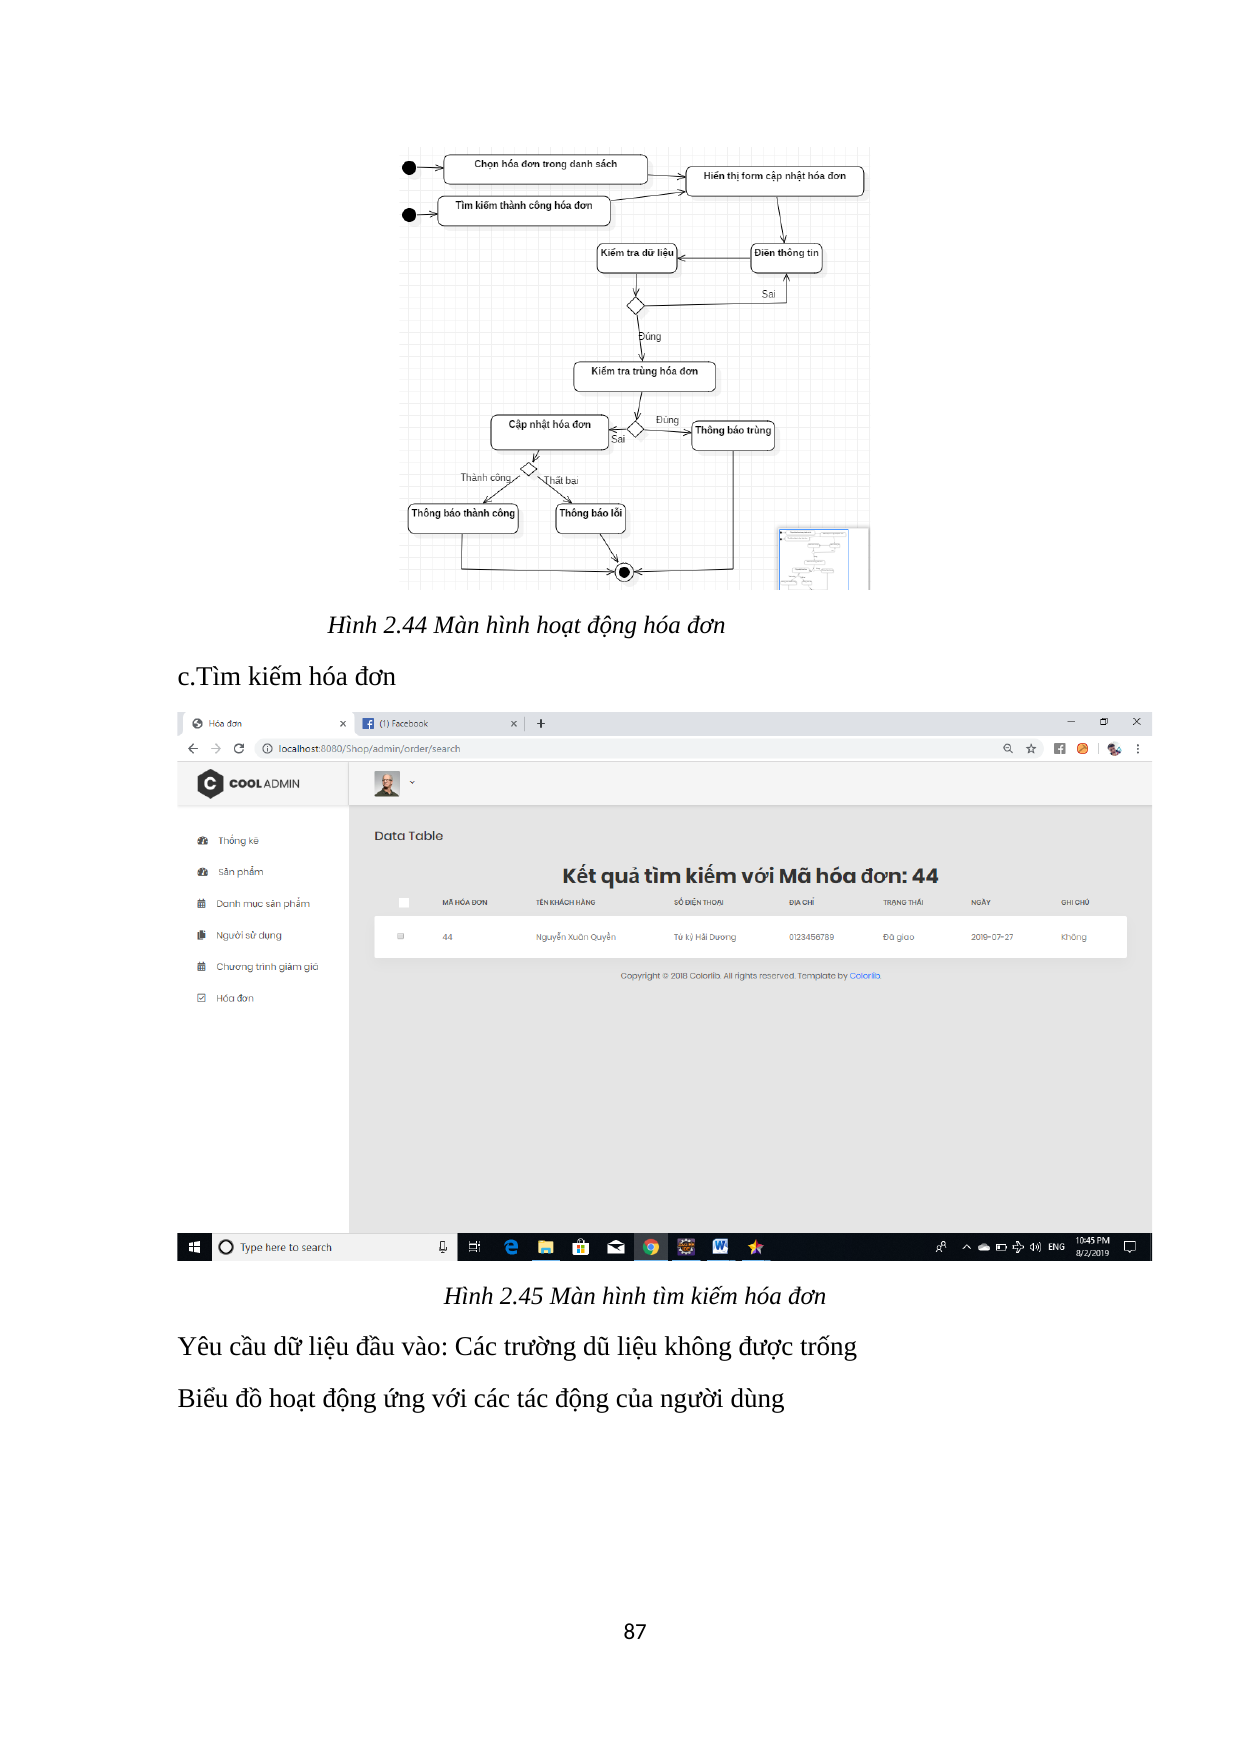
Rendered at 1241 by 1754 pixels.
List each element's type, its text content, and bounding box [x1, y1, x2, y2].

text Yêu cầu dữ liệu đầu vào: Các trường dũ liệu không được trống [177, 1331, 1092, 1362]
text c.Tìm kiếm hóa đơn [177, 660, 1092, 691]
text Hình 2.45 Màn hình tìm kiếm hóa đơn [177, 1281, 1092, 1310]
picture [399, 147, 871, 590]
text Biểu đồ hoạt động ứng với các tác động của người dùng [177, 1382, 1092, 1414]
text Hình 2.44 Màn hình hoạt động hóa đơn [252, 610, 1092, 639]
picture [177, 712, 1153, 1261]
